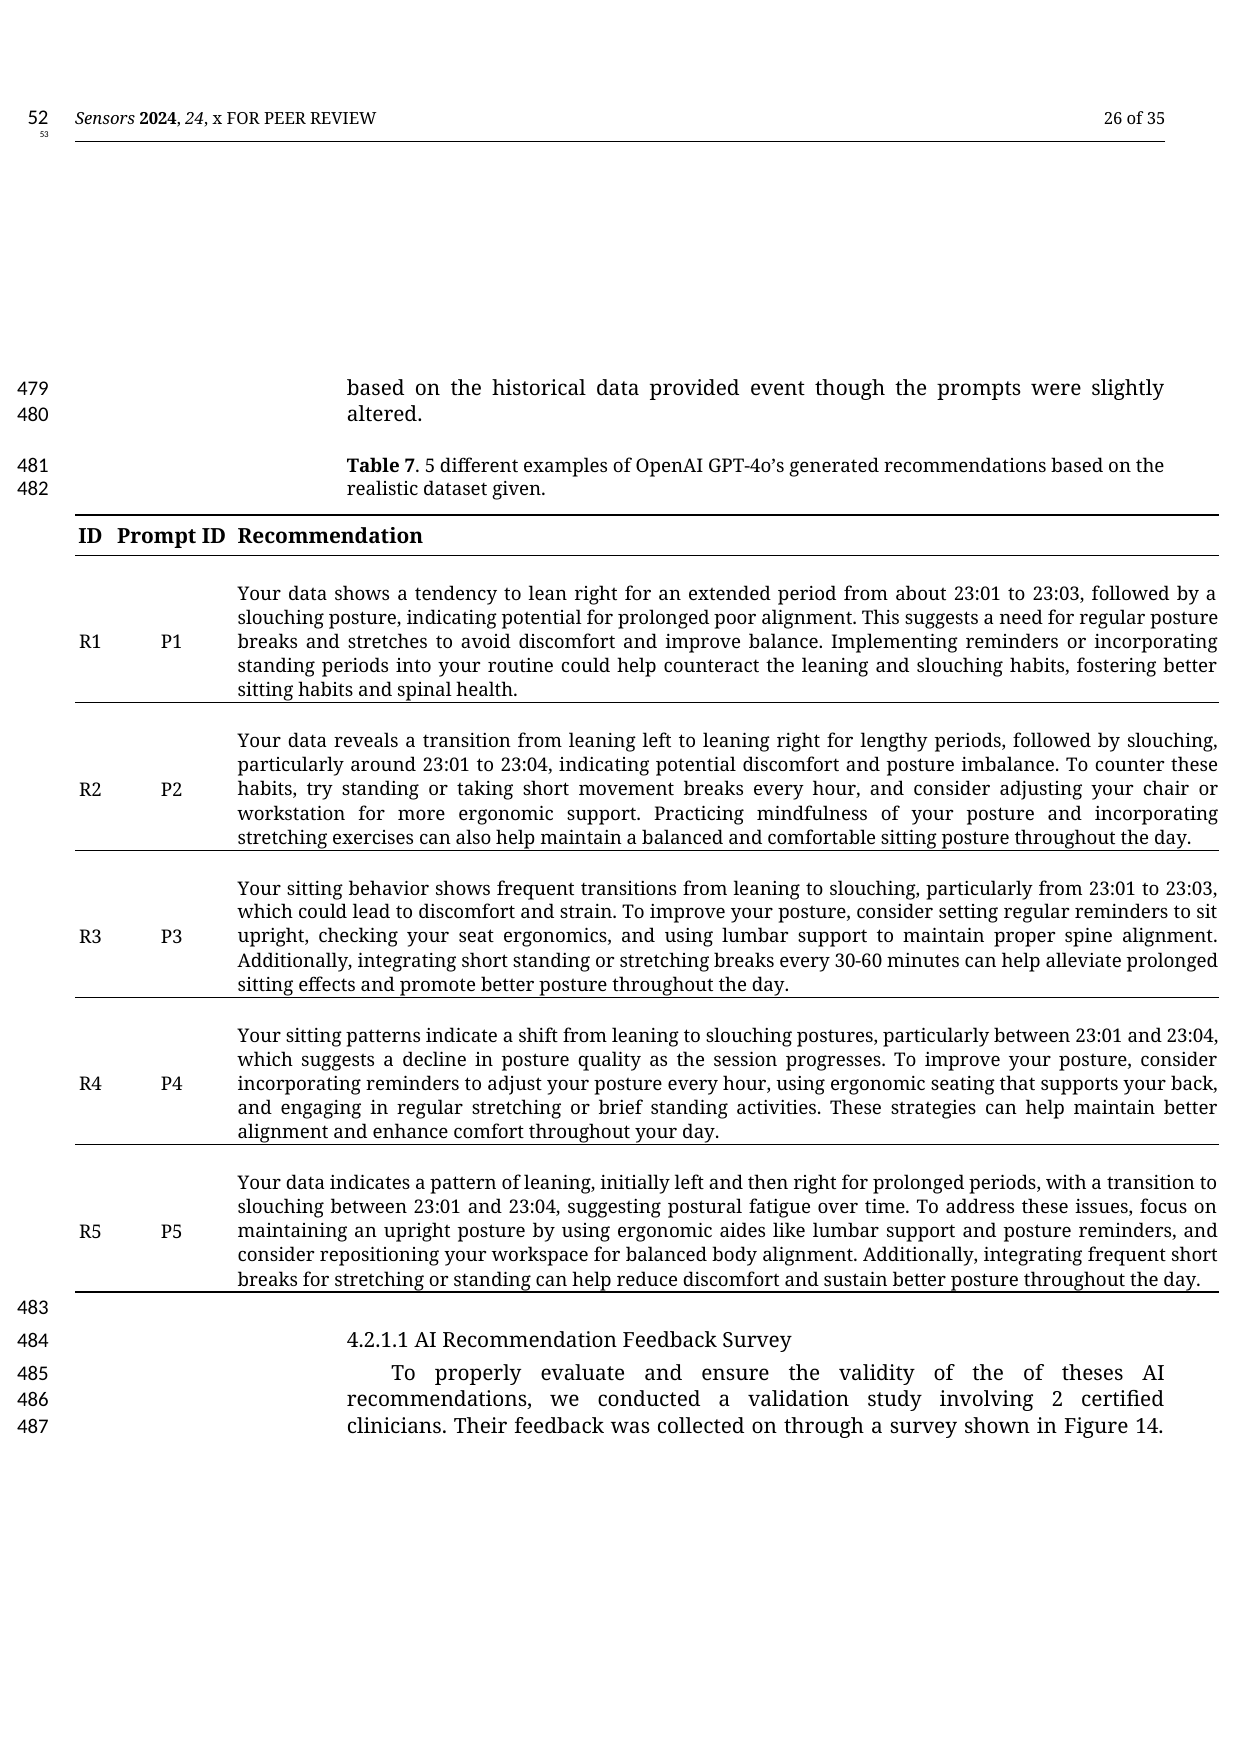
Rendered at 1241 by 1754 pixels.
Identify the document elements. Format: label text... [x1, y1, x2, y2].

table_cell P2 [106, 703, 237, 849]
table_cell P5 [106, 1145, 237, 1291]
table_cell Your data reveals a transition from leaning left to leaning right for lengthy periods, followed by slouching, particularly around 23:01 to 23:04, indicating potential discomfort and posture imbalance. To counter these habits, try standing or taking short movement breaks every hour, and consider adjusting your chair or workstation for more ergonomic support. Practicing mindfulness of your posture and incorporating stretching exercises can also help maintain a balanced and comfortable sitting posture throughout the day. [238, 703, 1219, 849]
table_header Prompt ID [106, 516, 237, 555]
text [347, 1359, 1165, 1440]
table_cell P3 [106, 851, 237, 997]
table_cell R3 [75, 851, 106, 997]
table_cell Your sitting behavior shows frequent transitions from leaning to slouching, particularly from 23:01 to 23:03, which could lead to discomfort and strain. To improve your posture, consider setting regular reminders to sit upright, checking your seat ergonomics, and using lumbar support to maintain proper spine alignment. Additionally, integrating short standing or stretching breaks every 30-60 minutes can help alleviate prolonged sitting effects and promote better posture throughout the day. [238, 851, 1219, 997]
table_header Recommendation [238, 516, 1219, 555]
table_cell Your sitting patterns indicate a shift from leaning to slouching postures, particularly between 23:01 and 23:04, which suggests a decline in posture quality as the session progresses. To improve your posture, consider incorporating reminders to adjust your posture every hour, using ergonomic seating that supports your back, and engaging in regular stretching or brief standing activities. These strategies can help maintain better alignment and enhance comfort throughout your day. [238, 998, 1219, 1144]
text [347, 374, 1165, 428]
table_cell Your data indicates a pattern of leaning, initially left and then right for prolonged periods, with a transition to slouching between 23:01 and 23:04, suggesting postural fatigue over time. To address these issues, focus on maintaining an upright posture by using ergonomic aides like lumbar support and posture reminders, and consider repositioning your workspace for balanced body alignment. Additionally, integrating frequent short breaks for stretching or standing can help reduce discomfort and sustain better posture throughout the day. [238, 1145, 1219, 1291]
text Table 7. 5 different examples of OpenAI GPT-4o’s generated recommendations based on the realistic dataset given. [347, 453, 1165, 501]
table_cell R2 [75, 703, 106, 849]
table_cell R5 [75, 1145, 106, 1291]
subtitle 4.2.1.1 AI Recommendation Feedback Survey [347, 1326, 1165, 1353]
table_header ID [75, 516, 106, 555]
table_cell R4 [75, 998, 106, 1144]
table_cell P4 [106, 998, 237, 1144]
table_cell Your data shows a tendency to lean right for an extended period from about 23:01 to 23:03, followed by a slouching posture, indicating potential for prolonged poor alignment. This suggests a need for regular posture breaks and stretches to avoid discomfort and improve balance. Implementing reminders or incorporating standing periods into your routine could help counteract the leaning and slouching habits, fostering better sitting habits and spinal health. [238, 556, 1219, 702]
table_cell R1 [75, 556, 106, 702]
table_cell P1 [106, 556, 237, 702]
